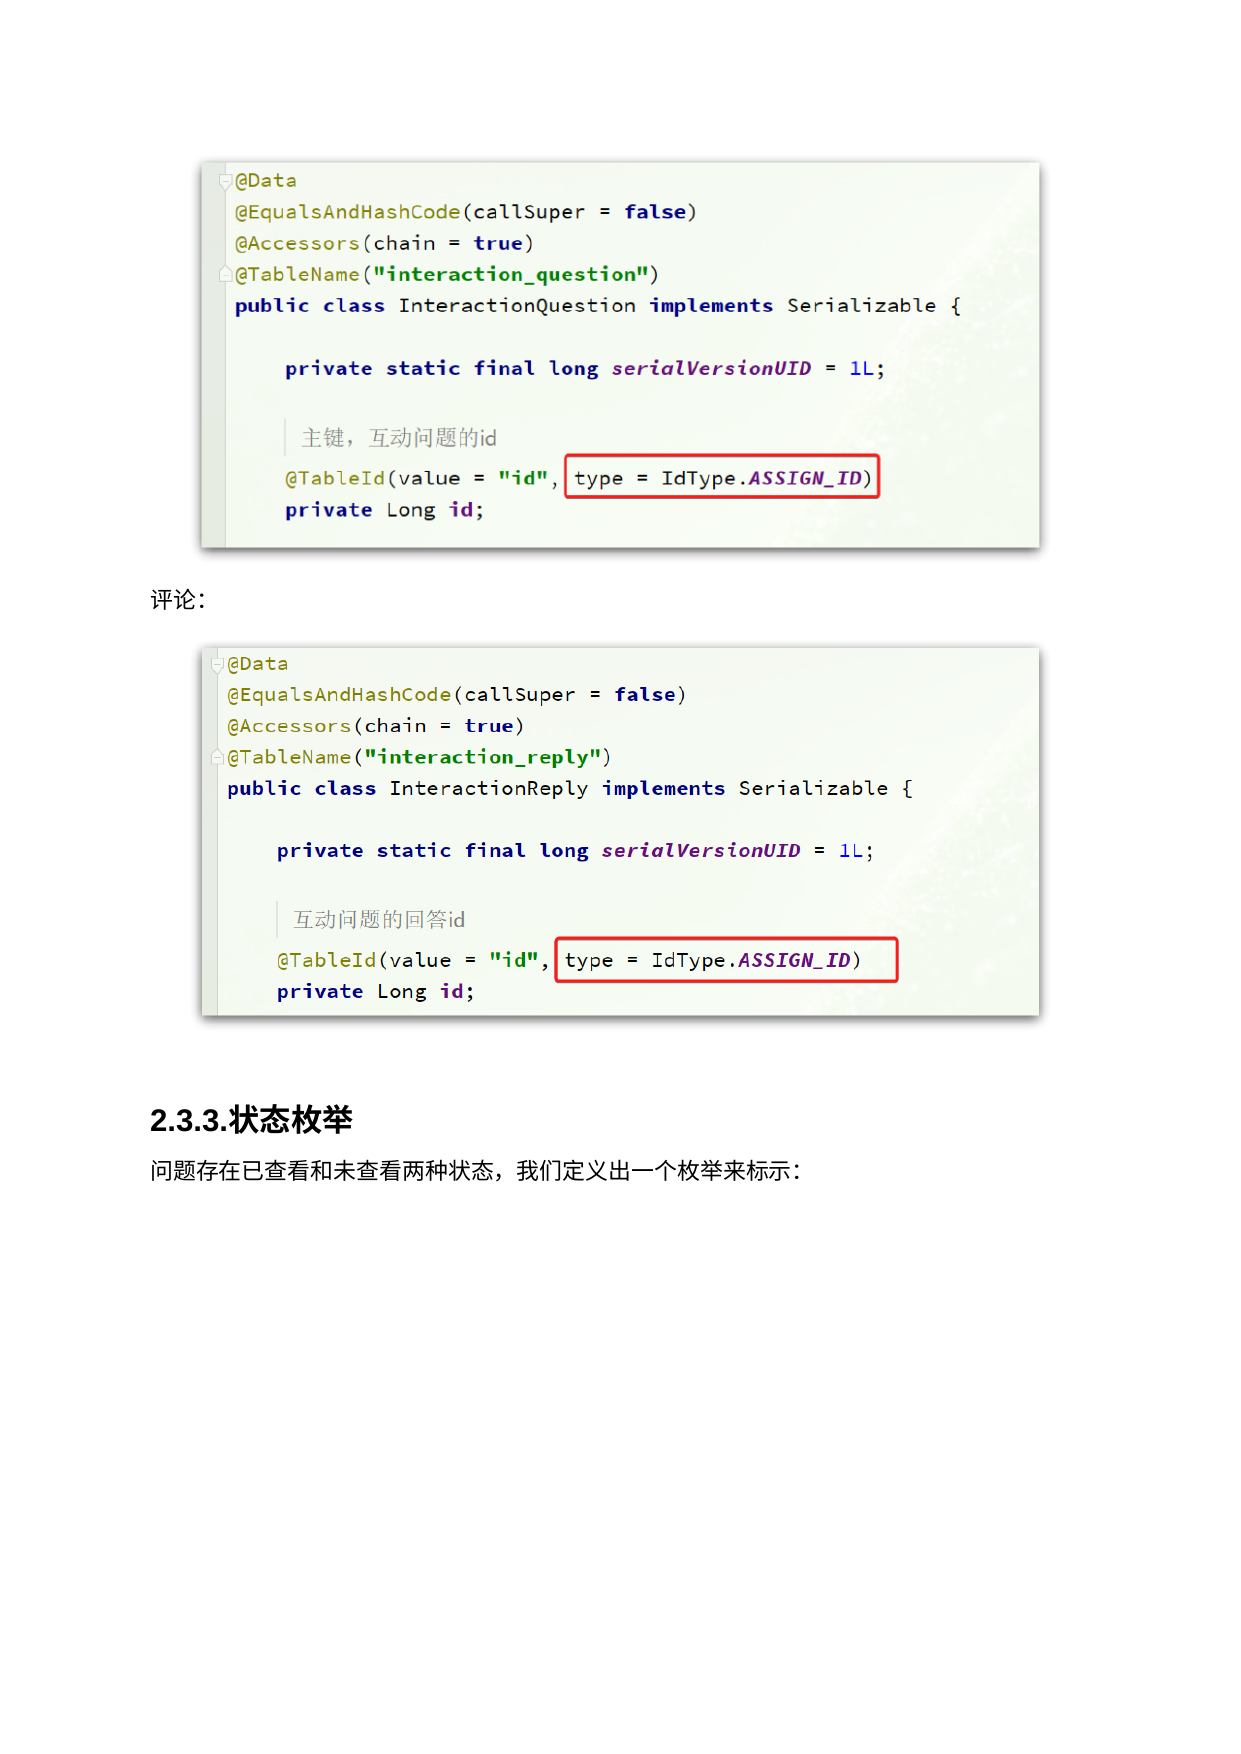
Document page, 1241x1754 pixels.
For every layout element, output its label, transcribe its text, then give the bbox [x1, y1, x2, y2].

picture [188, 634, 1052, 1032]
picture [188, 150, 1052, 564]
text 问题存在已查看和未查看两种状态，我们定义出一个枚举来标示： [150, 1153, 1090, 1186]
text 评论： [150, 582, 1090, 615]
